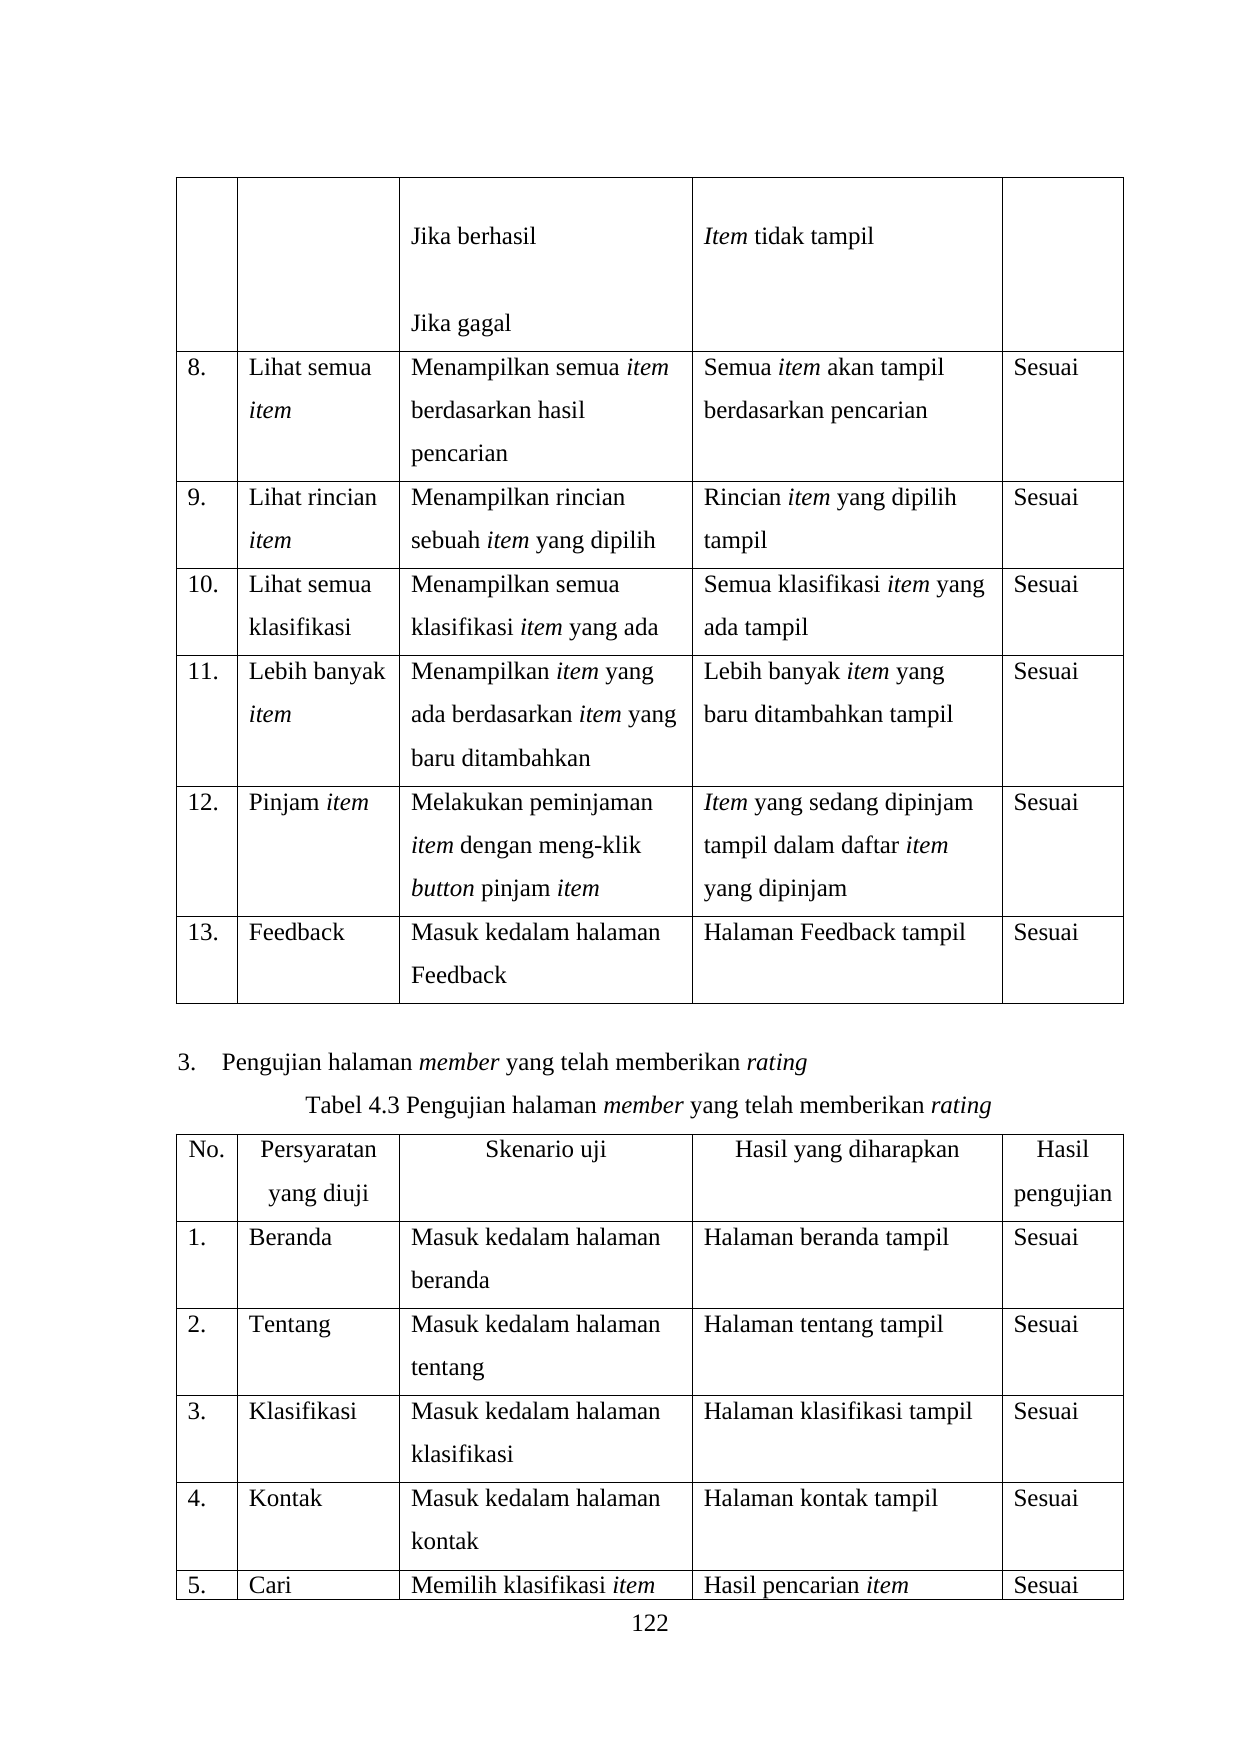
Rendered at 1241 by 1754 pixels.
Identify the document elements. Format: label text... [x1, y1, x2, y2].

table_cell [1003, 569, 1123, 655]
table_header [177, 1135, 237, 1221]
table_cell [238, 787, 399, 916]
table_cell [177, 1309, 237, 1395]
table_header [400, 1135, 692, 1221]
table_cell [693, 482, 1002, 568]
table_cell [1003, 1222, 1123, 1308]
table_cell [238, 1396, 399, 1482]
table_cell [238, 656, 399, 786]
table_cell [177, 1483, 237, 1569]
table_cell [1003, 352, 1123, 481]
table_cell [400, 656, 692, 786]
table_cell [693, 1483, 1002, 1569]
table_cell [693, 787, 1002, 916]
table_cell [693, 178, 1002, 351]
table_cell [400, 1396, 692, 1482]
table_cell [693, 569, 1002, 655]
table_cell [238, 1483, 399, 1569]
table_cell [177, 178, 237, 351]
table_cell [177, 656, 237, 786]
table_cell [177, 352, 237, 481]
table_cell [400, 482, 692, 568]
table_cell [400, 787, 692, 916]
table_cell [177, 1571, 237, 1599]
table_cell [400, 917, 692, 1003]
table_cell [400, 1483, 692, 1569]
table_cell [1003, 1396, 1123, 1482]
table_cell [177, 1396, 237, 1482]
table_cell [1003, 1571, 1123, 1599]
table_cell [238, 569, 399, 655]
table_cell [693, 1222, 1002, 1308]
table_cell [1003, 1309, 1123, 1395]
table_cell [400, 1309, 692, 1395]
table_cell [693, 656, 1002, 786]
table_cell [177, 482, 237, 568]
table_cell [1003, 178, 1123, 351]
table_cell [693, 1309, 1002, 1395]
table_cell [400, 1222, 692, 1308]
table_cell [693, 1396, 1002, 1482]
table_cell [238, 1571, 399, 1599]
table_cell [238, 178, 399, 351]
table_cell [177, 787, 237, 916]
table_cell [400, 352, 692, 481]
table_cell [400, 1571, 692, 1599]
list Pengujian halaman member yang telah memberikan rating [177, 1047, 1122, 1076]
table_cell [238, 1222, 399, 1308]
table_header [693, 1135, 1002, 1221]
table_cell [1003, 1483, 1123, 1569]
text Tabel 4.3 Pengujian halaman member yang telah memberikan rating [177, 1090, 1122, 1119]
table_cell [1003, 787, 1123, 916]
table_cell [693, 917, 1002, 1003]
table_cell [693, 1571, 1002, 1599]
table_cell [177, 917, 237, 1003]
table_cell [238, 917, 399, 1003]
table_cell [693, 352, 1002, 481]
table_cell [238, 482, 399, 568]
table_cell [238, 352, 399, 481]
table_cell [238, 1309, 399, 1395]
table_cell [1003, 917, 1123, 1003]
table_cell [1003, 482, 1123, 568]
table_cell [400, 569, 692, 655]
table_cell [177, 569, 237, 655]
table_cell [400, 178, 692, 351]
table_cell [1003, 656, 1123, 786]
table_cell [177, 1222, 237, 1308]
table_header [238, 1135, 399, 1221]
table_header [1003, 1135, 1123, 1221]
